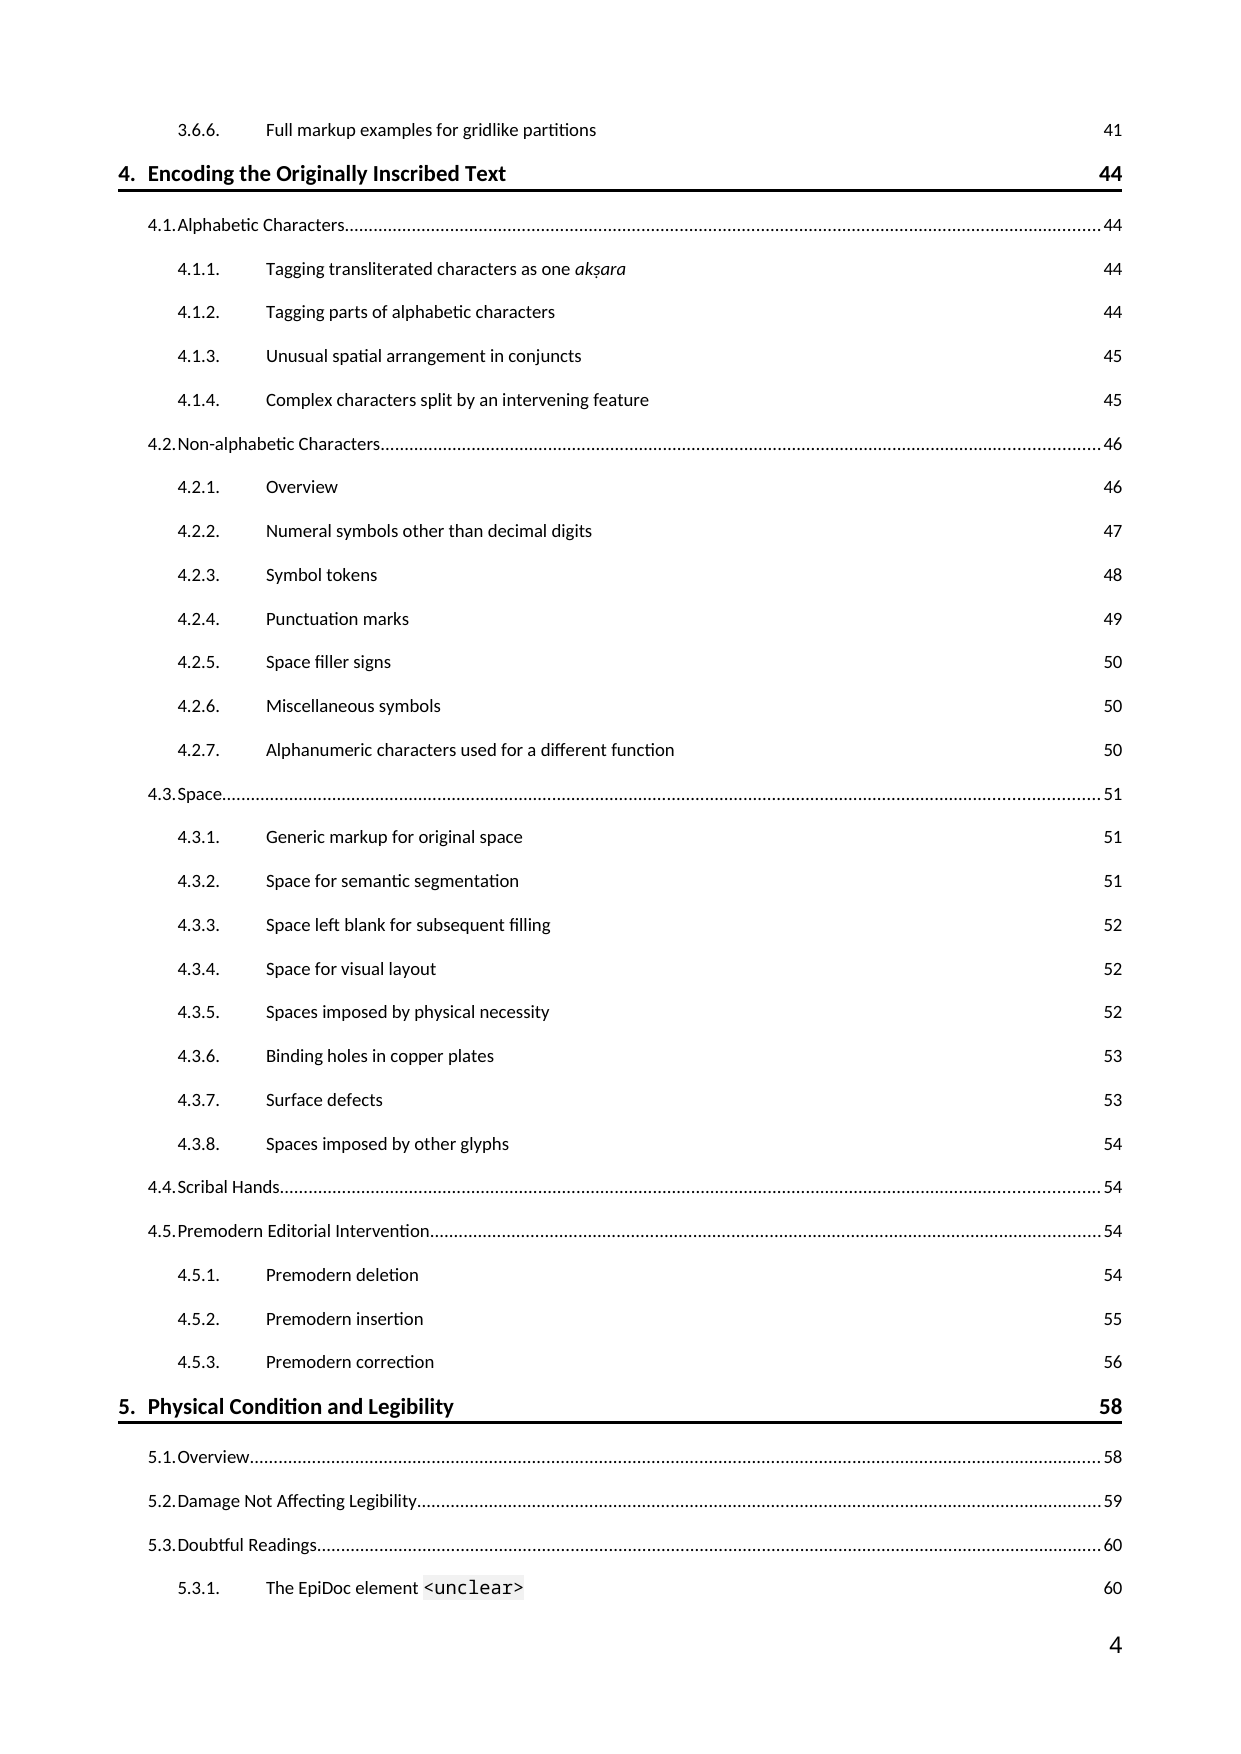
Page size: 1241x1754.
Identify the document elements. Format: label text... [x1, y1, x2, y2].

text 4.1.1. Tagging transliterated characters as one akṣara 44 [177, 257, 1122, 279]
text 5.3.1. The EpiDoc element <unclear> 60 [177, 1576, 423, 1599]
text 4.5. Premodern Editorial Intervention 54 [148, 1219, 1122, 1242]
text 4.5.2. Premodern insertion 55 [177, 1307, 1122, 1329]
text 4.3.2. Space for semantic segmentation 51 [177, 869, 1122, 892]
text 4.5.1. Premodern deletion 54 [177, 1263, 1122, 1286]
text 4.2.1. Overview 46 [177, 475, 1122, 498]
text 4.2.2. Numeral symbols other than decimal digits 47 [177, 519, 1122, 542]
text 4.4. Scribal Hands 54 [148, 1175, 1122, 1198]
text 4.3.6. Binding holes in copper plates 53 [177, 1044, 1122, 1067]
text 4.3. Space 51 [148, 782, 1122, 804]
text 5.2. Damage Not Affecting Legibility 59 [148, 1489, 1122, 1512]
text 4.1.3. Unusual spatial arrangement in conjuncts 45 [177, 344, 1122, 367]
text 4.2.7. Alphanumeric characters used for a different function 50 [177, 738, 1122, 761]
text 4.2. Non-alphabetic Characters 46 [148, 432, 1122, 454]
text 4.3.1. Generic markup for original space 51 [177, 825, 1122, 848]
text 5.3. Doubtful Readings 60 [148, 1533, 1122, 1556]
text 5.3.1. The EpiDoc element <unclear> 60 [524, 1576, 1122, 1599]
text 5. Physical Condition and Legibility 58 [118, 1394, 1122, 1421]
text 4.1. Alphabetic Characters 44 [148, 213, 1122, 236]
text 3.6.6. Full markup examples for gridlike partitions 41 [177, 118, 1122, 141]
text 4.3.4. Space for visual layout 52 [177, 957, 1122, 979]
text 4.2.5. Space filler signs 50 [177, 650, 1122, 673]
text 4.3.7. Surface defects 53 [177, 1088, 1122, 1111]
text 4.2.4. Punctuation marks 49 [177, 607, 1122, 629]
text 4.3.3. Space left blank for subsequent filling 52 [177, 913, 1122, 936]
text 4.1.2. Tagging parts of alphabetic characters 44 [177, 300, 1122, 323]
text 4.5.3. Premodern correction 56 [177, 1350, 1122, 1373]
text 5.1. Overview 58 [148, 1445, 1122, 1468]
text 4. Encoding the Originally Inscribed Text 44 [118, 162, 1122, 189]
text 4.2.3. Symbol tokens 48 [177, 563, 1122, 586]
text 4.2.6. Miscellaneous symbols 50 [177, 694, 1122, 717]
text 4.1.4. Complex characters split by an intervening feature 45 [177, 388, 1122, 411]
text 4.3.5. Spaces imposed by physical necessity 52 [177, 1000, 1122, 1023]
text 4.3.8. Spaces imposed by other glyphs 54 [177, 1132, 1122, 1154]
